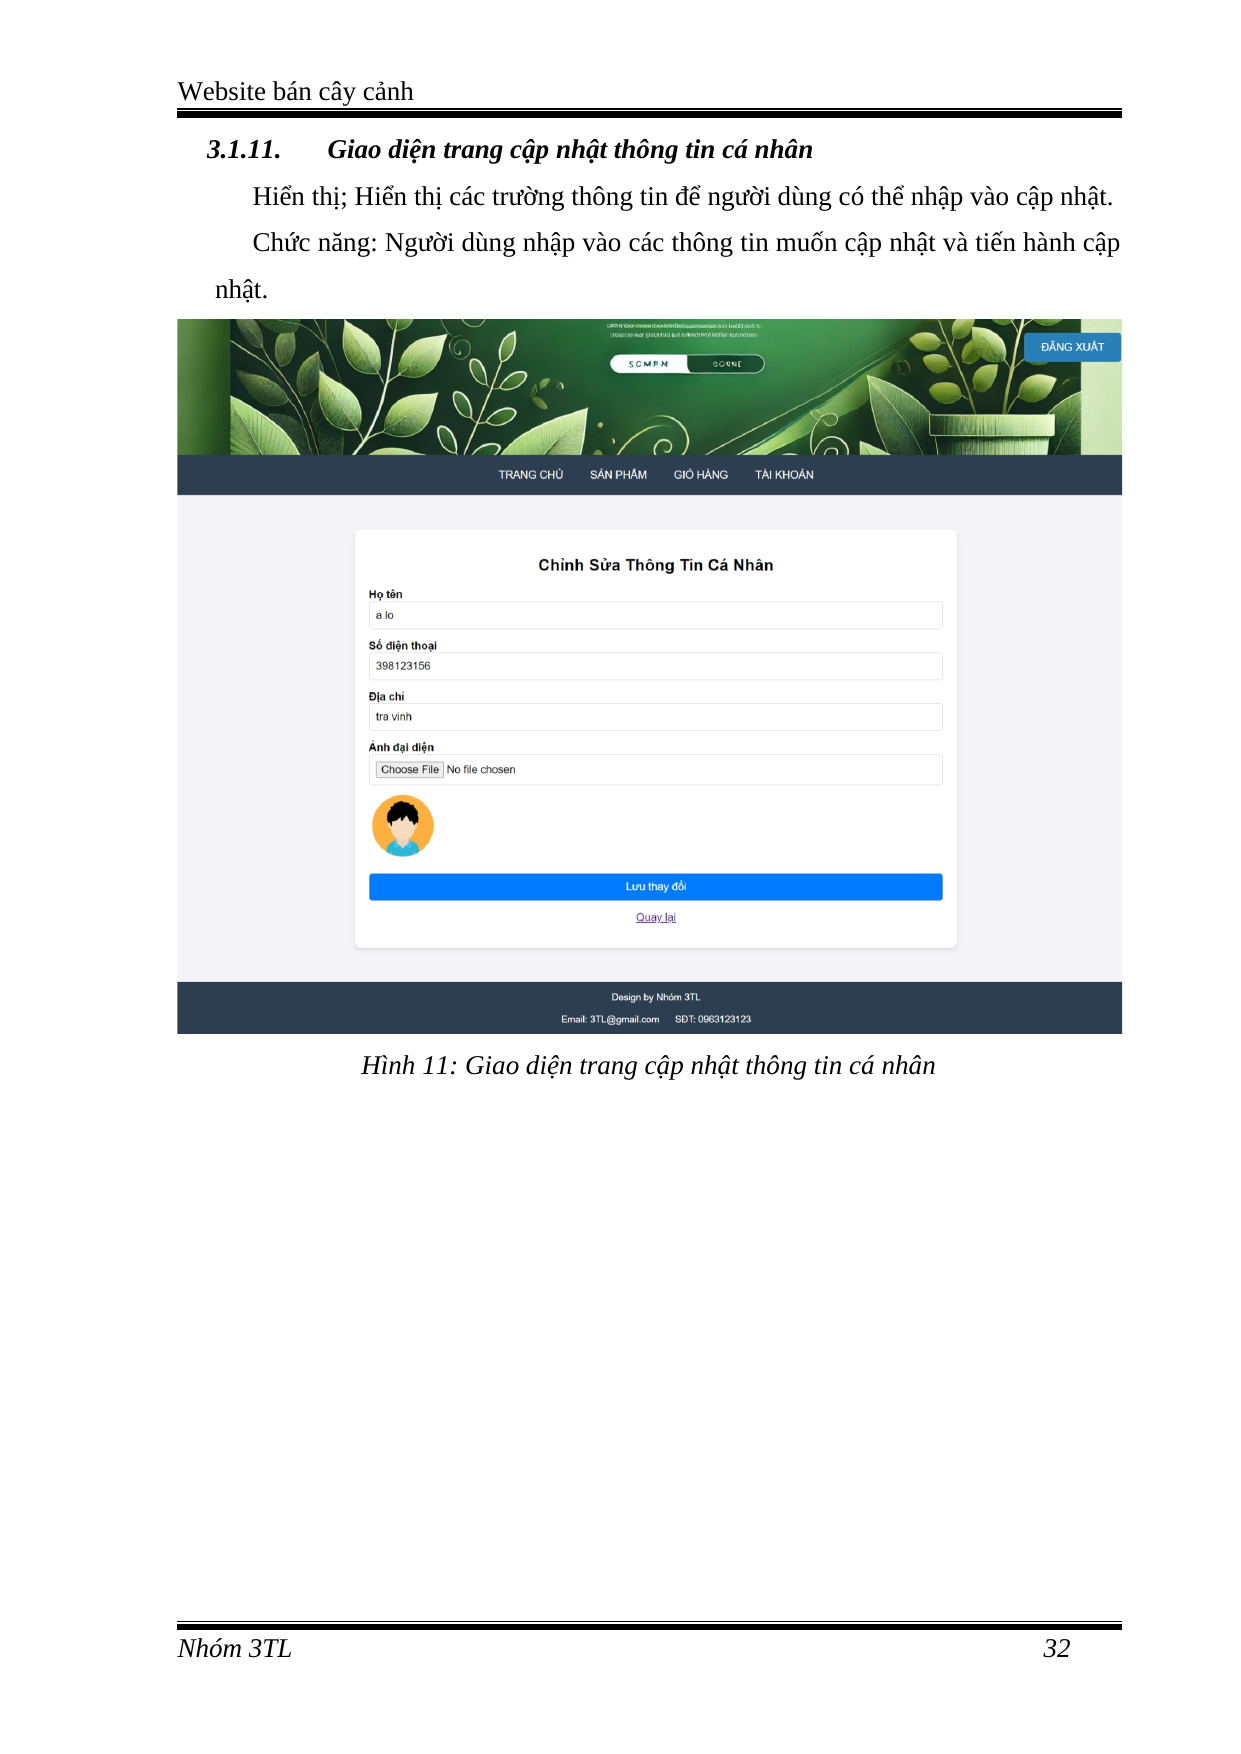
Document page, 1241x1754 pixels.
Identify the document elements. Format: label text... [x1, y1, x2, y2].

text Hình 11: Giao diện trang cập nhật thông tin cá nhân [177, 1049, 1122, 1080]
text Chức năng: Người dùng nhập vào các thông tin muốn cập nhật và tiến hành cập nhật. [215, 226, 1122, 304]
picture [177, 319, 1123, 1034]
subtitle Giao diện trang cập nhật thông tin cá nhân [207, 133, 1122, 164]
text Hiển thị; Hiển thị các trường thông tin để người dùng có thể nhập vào cập nhật. [215, 180, 1122, 211]
